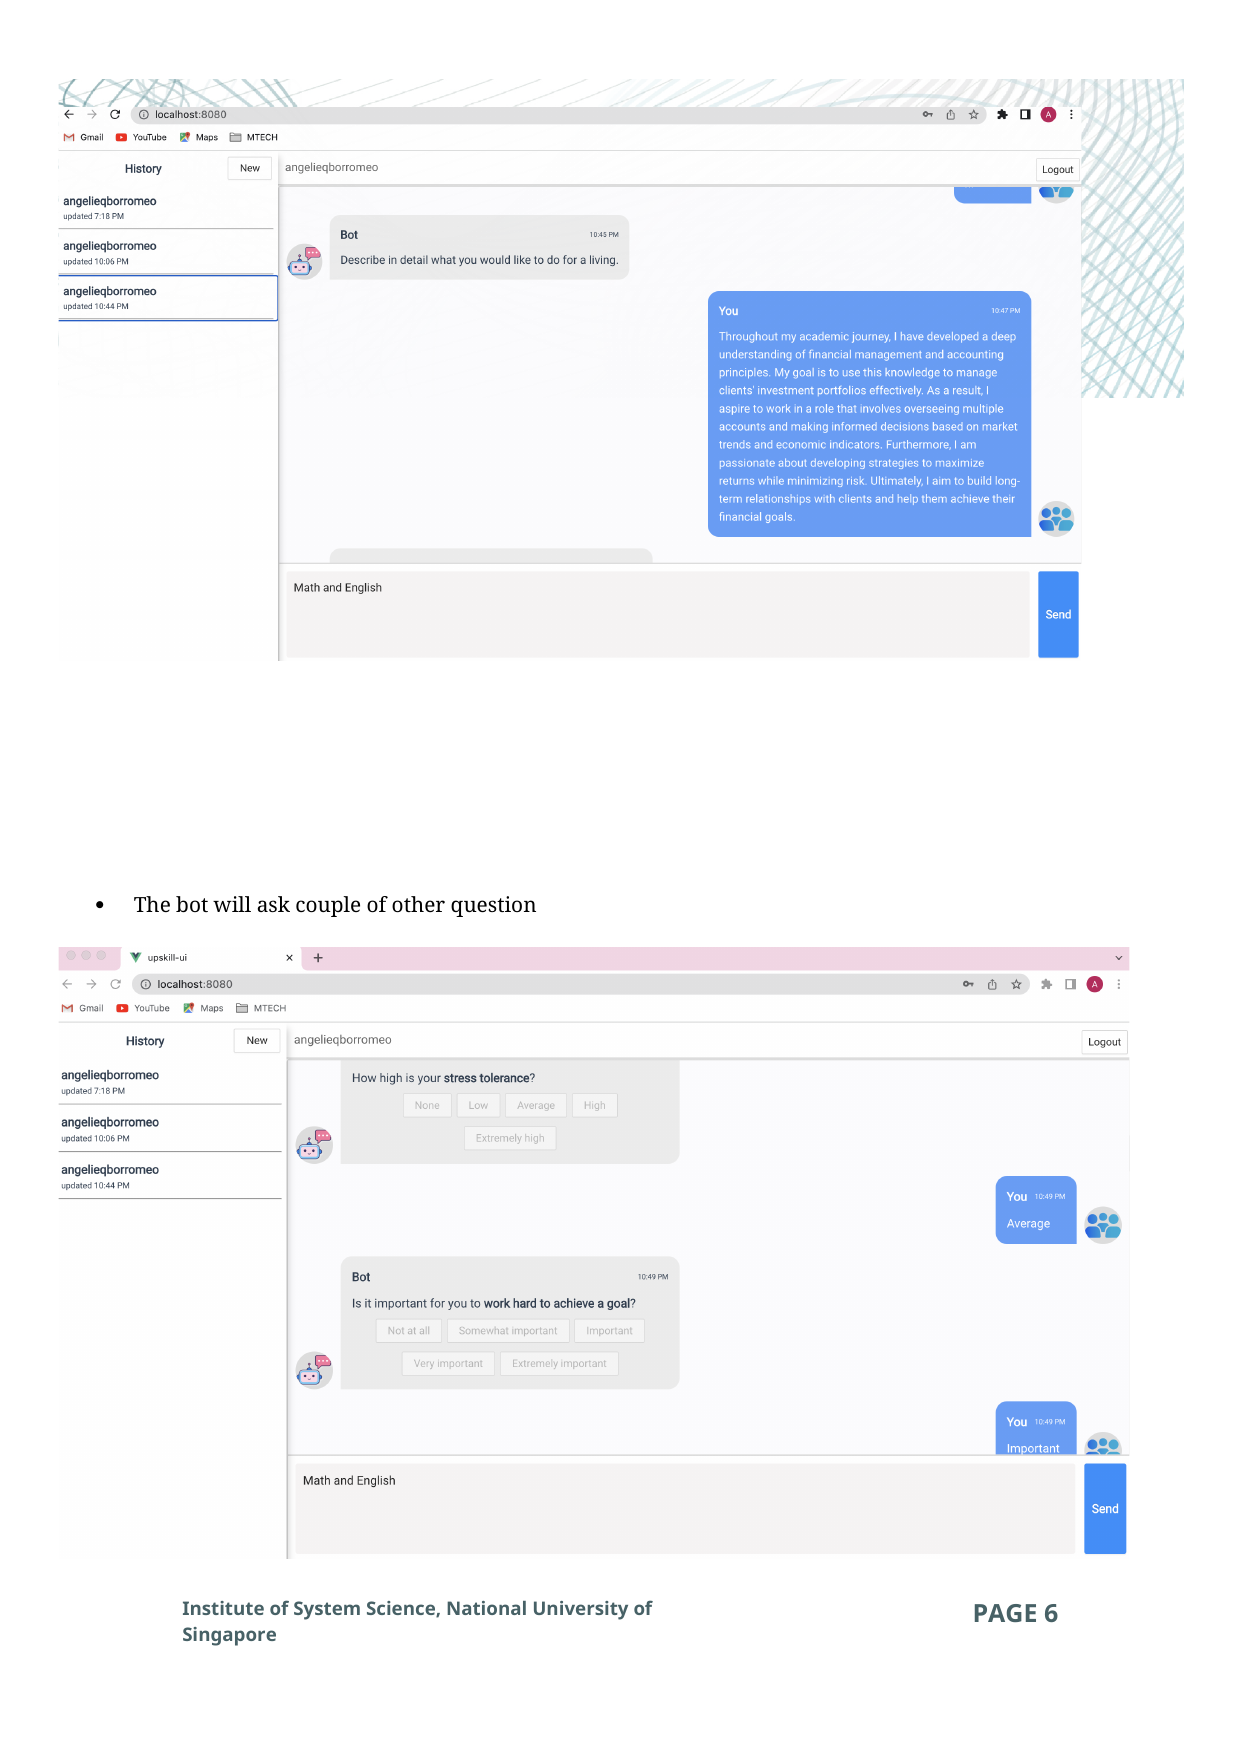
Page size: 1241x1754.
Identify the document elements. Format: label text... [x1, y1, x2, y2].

picture [58, 79, 1184, 661]
picture [58, 947, 1130, 1559]
list The bot will ask couple of other question [96, 890, 1182, 919]
